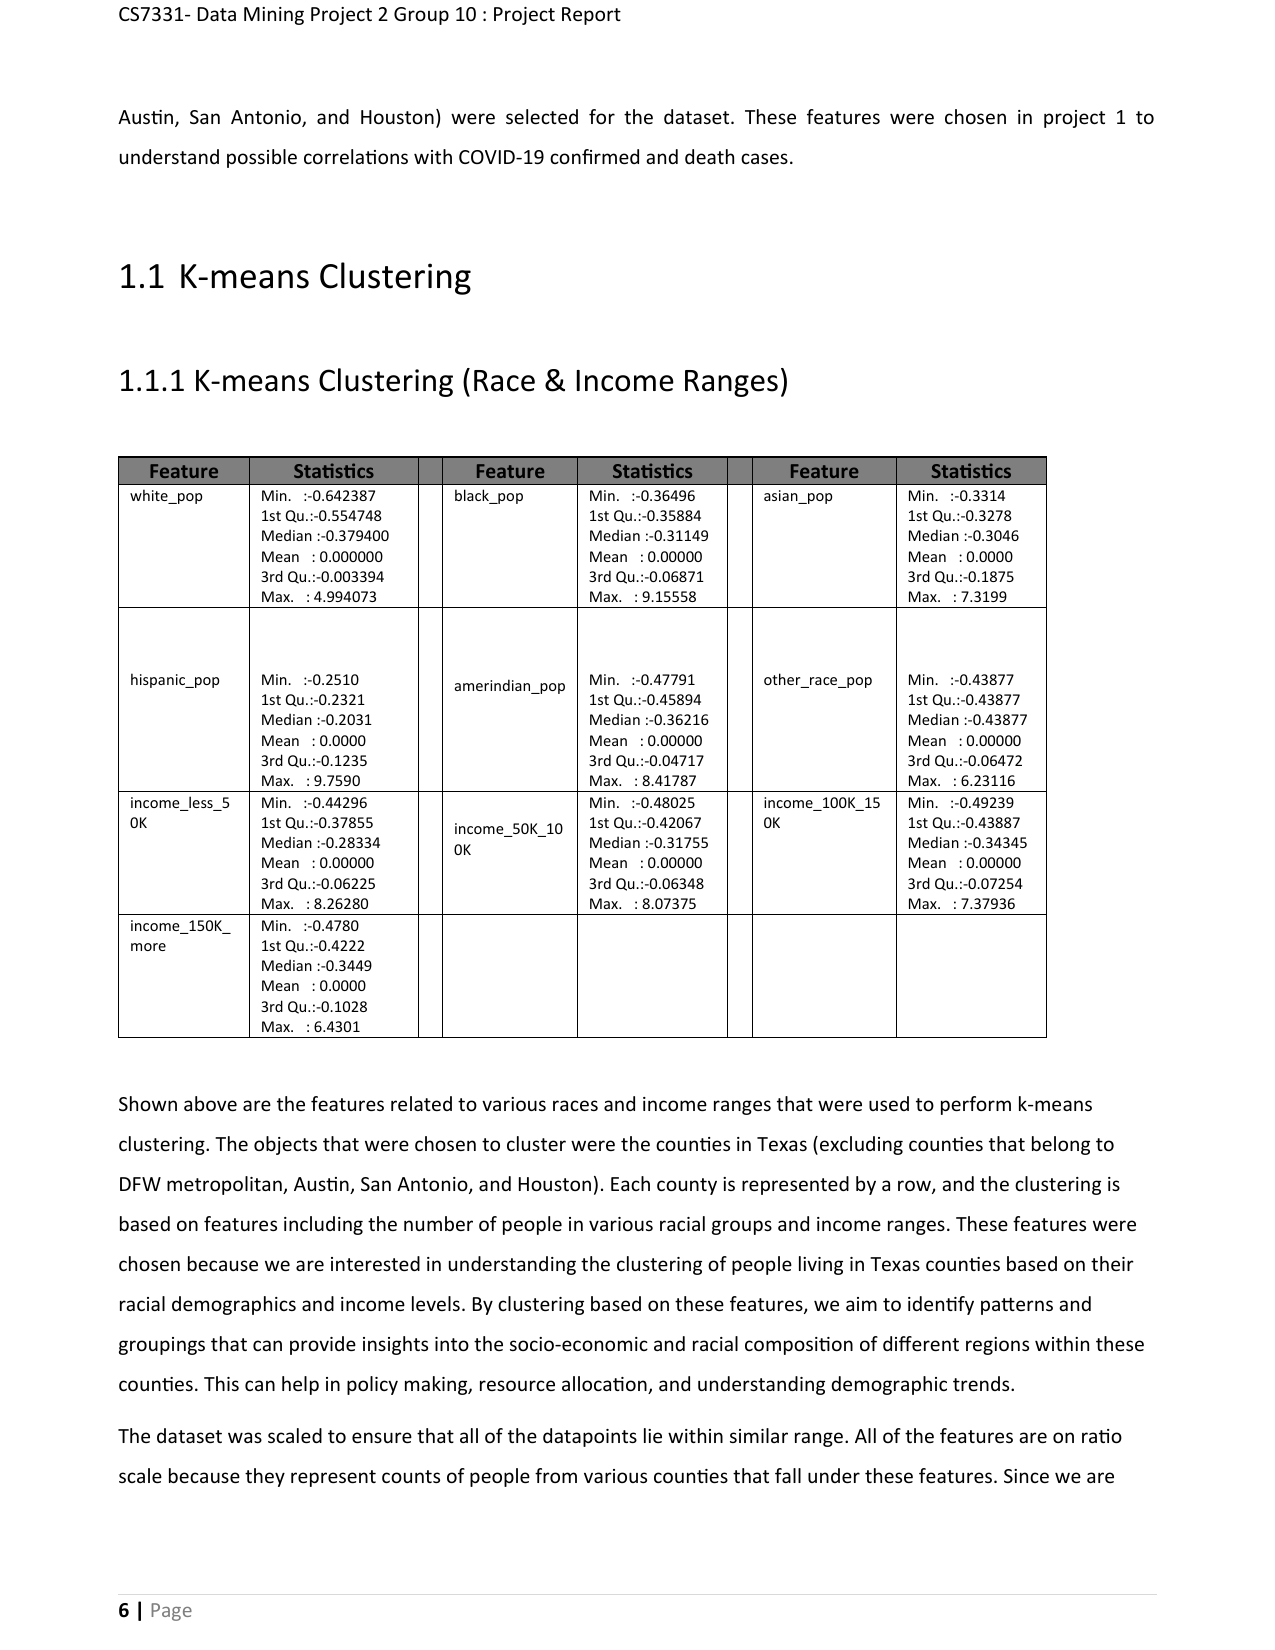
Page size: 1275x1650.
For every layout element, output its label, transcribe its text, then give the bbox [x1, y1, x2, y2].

table_cell [728, 608, 752, 791]
table_cell income_150K_more [119, 915, 249, 1037]
table_cell [728, 792, 752, 914]
table_cell [753, 915, 896, 1037]
table_header Feature [753, 458, 896, 484]
table_cell [419, 485, 442, 607]
table_cell income_less_50K [119, 792, 249, 914]
table_cell [728, 915, 752, 1037]
table_cell Min. :-0.4780 1st Qu.:-0.4222 Median :-0.3449 Mean : 0.0000 3rd Qu.:-0.1028 Max. : 6.4301 [250, 915, 418, 1037]
table_header Statistics [578, 458, 727, 484]
table_header [419, 458, 442, 484]
table_cell Min. :-0.36496 1st Qu.:-0.35884 Median :-0.31149 Mean : 0.00000 3rd Qu.:-0.06871 Max. : 9.15558 [578, 485, 727, 607]
table_cell [897, 915, 1046, 1037]
table_cell [443, 915, 577, 1037]
table_cell Min. :-0.48025 1st Qu.:-0.42067 Median :-0.31755 Mean : 0.00000 3rd Qu.:-0.06348 Max. : 8.07375 [578, 792, 727, 914]
table_cell Min. :-0.49239 1st Qu.:-0.43887 Median :-0.34345 Mean : 0.00000 3rd Qu.:-0.07254 Max. : 7.37936 [897, 792, 1046, 914]
table_cell [578, 915, 727, 1037]
table_cell Min. :-0.44296 1st Qu.:-0.37855 Median :-0.28334 Mean : 0.00000 3rd Qu.:-0.06225 Max. : 8.26280 [250, 792, 418, 914]
table_cell Min. :-0.43877 1st Qu.:-0.43877 Median :-0.43877 Mean : 0.00000 3rd Qu.:-0.06472 Max. : 6.23116 [897, 608, 1046, 791]
table_cell asian_pop [753, 485, 896, 607]
table_cell black_pop [443, 485, 577, 607]
table_cell hispanic_pop [119, 608, 249, 791]
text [118, 1423, 1157, 1489]
table_header Feature [443, 458, 577, 484]
table_header [728, 458, 752, 484]
table_header Statistics [250, 458, 418, 484]
table_cell other_race_pop [753, 608, 896, 791]
table_cell Min. :-0.642387 1st Qu.:-0.554748 Median :-0.379400 Mean : 0.000000 3rd Qu.:-0.003394 Max. : 4.994073 [250, 485, 418, 607]
text Shown above are the features related to various races and income ranges that were used to perform k-means clustering. The objects that were chosen to cluster were the counties in Texas (excluding counties that belong to DFW metropolitan, Austin, San Antonio, and Houston). Each county is represented by a row, and the clustering is based on features including the number of people in various racial groups and income ranges. These features were chosen because we are interested in understanding the clustering of people living in Texas counties based on their racial demographics and income levels. By clustering based on these features, we aim to identify patterns and groupings that can provide insights into the socio-economic and racial composition of different regions within these counties. This can help in policy making, resource allocation, and understanding demographic trends. [118, 1090, 1157, 1397]
subtitle K-means Clustering [118, 252, 1157, 298]
subtitle K-means Clustering (Race & Income Ranges) [118, 359, 1157, 400]
table_cell white_pop [119, 485, 249, 607]
table_cell Min. :-0.3314 1st Qu.:-0.3278 Median :-0.3046 Mean : 0.0000 3rd Qu.:-0.1875 Max. : 7.3199 [897, 485, 1046, 607]
table_cell amerindian_pop [443, 608, 577, 791]
table_cell Min. :-0.47791 1st Qu.:-0.45894 Median :-0.36216 Mean : 0.00000 3rd Qu.:-0.04717 Max. : 8.41787 [578, 608, 727, 791]
table_cell Min. :-0.2510 1st Qu.:-0.2321 Median :-0.2031 Mean : 0.0000 3rd Qu.:-0.1235 Max. : 9.7590 [250, 608, 418, 791]
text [118, 103, 1157, 170]
table_cell [419, 608, 442, 791]
table_cell [419, 915, 442, 1037]
table_cell [419, 792, 442, 914]
table_cell [728, 485, 752, 607]
table_header Feature [119, 458, 249, 484]
table_header Statistics [897, 458, 1046, 484]
table_cell income_100K_150K [753, 792, 896, 914]
table_cell income_50K_100K [443, 792, 577, 914]
